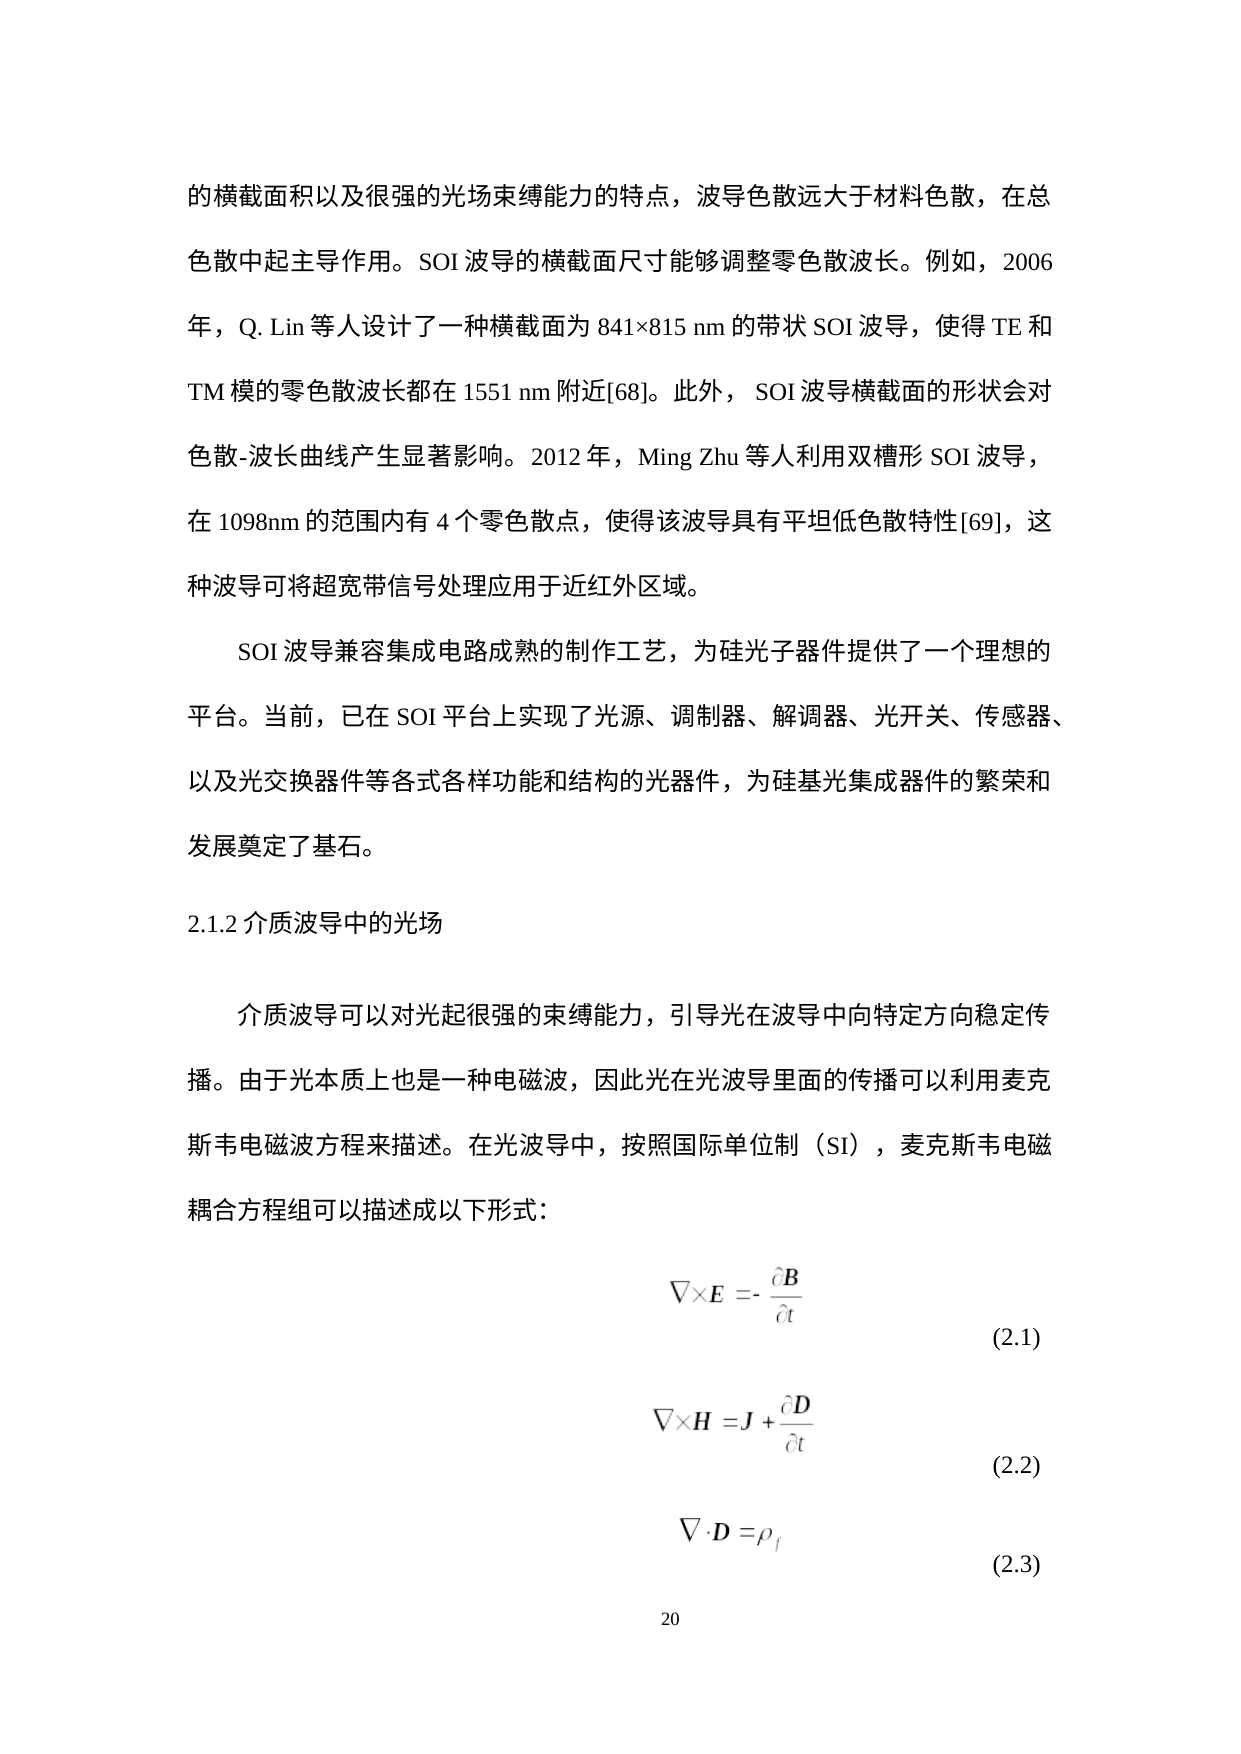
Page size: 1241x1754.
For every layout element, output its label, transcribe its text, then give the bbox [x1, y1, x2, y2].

subtitle 2.1.2 介质波导中的光场 [187, 889, 1053, 954]
text (2.1) [232, 1257, 1040, 1355]
text (2.3) [232, 1513, 1040, 1578]
text (2.2) [232, 1385, 1040, 1483]
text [187, 162, 1053, 617]
text 介质波导可以对光起很强的束缚能力，引导光在波导中向特定方向稳定传播。由于光本质上也是一种电磁波，因此光在光波导里面的传播可以利用麦克斯韦电磁波方程来描述。在光波导中，按照国际单位制（SI），麦克斯韦电磁耦合方程组可以描述成以下形式： [187, 981, 1053, 1241]
text SOI波导兼容集成电路成熟的制作工艺，为硅光子器件提供了一个理想的平台。当前，已在SOI平台上实现了光源、调制器、解调器、光开关、传感器、以及光交换器件等各式各样功能和结构的光器件，为硅基光集成器件的繁荣和发展奠定了基石。 [187, 617, 1053, 877]
